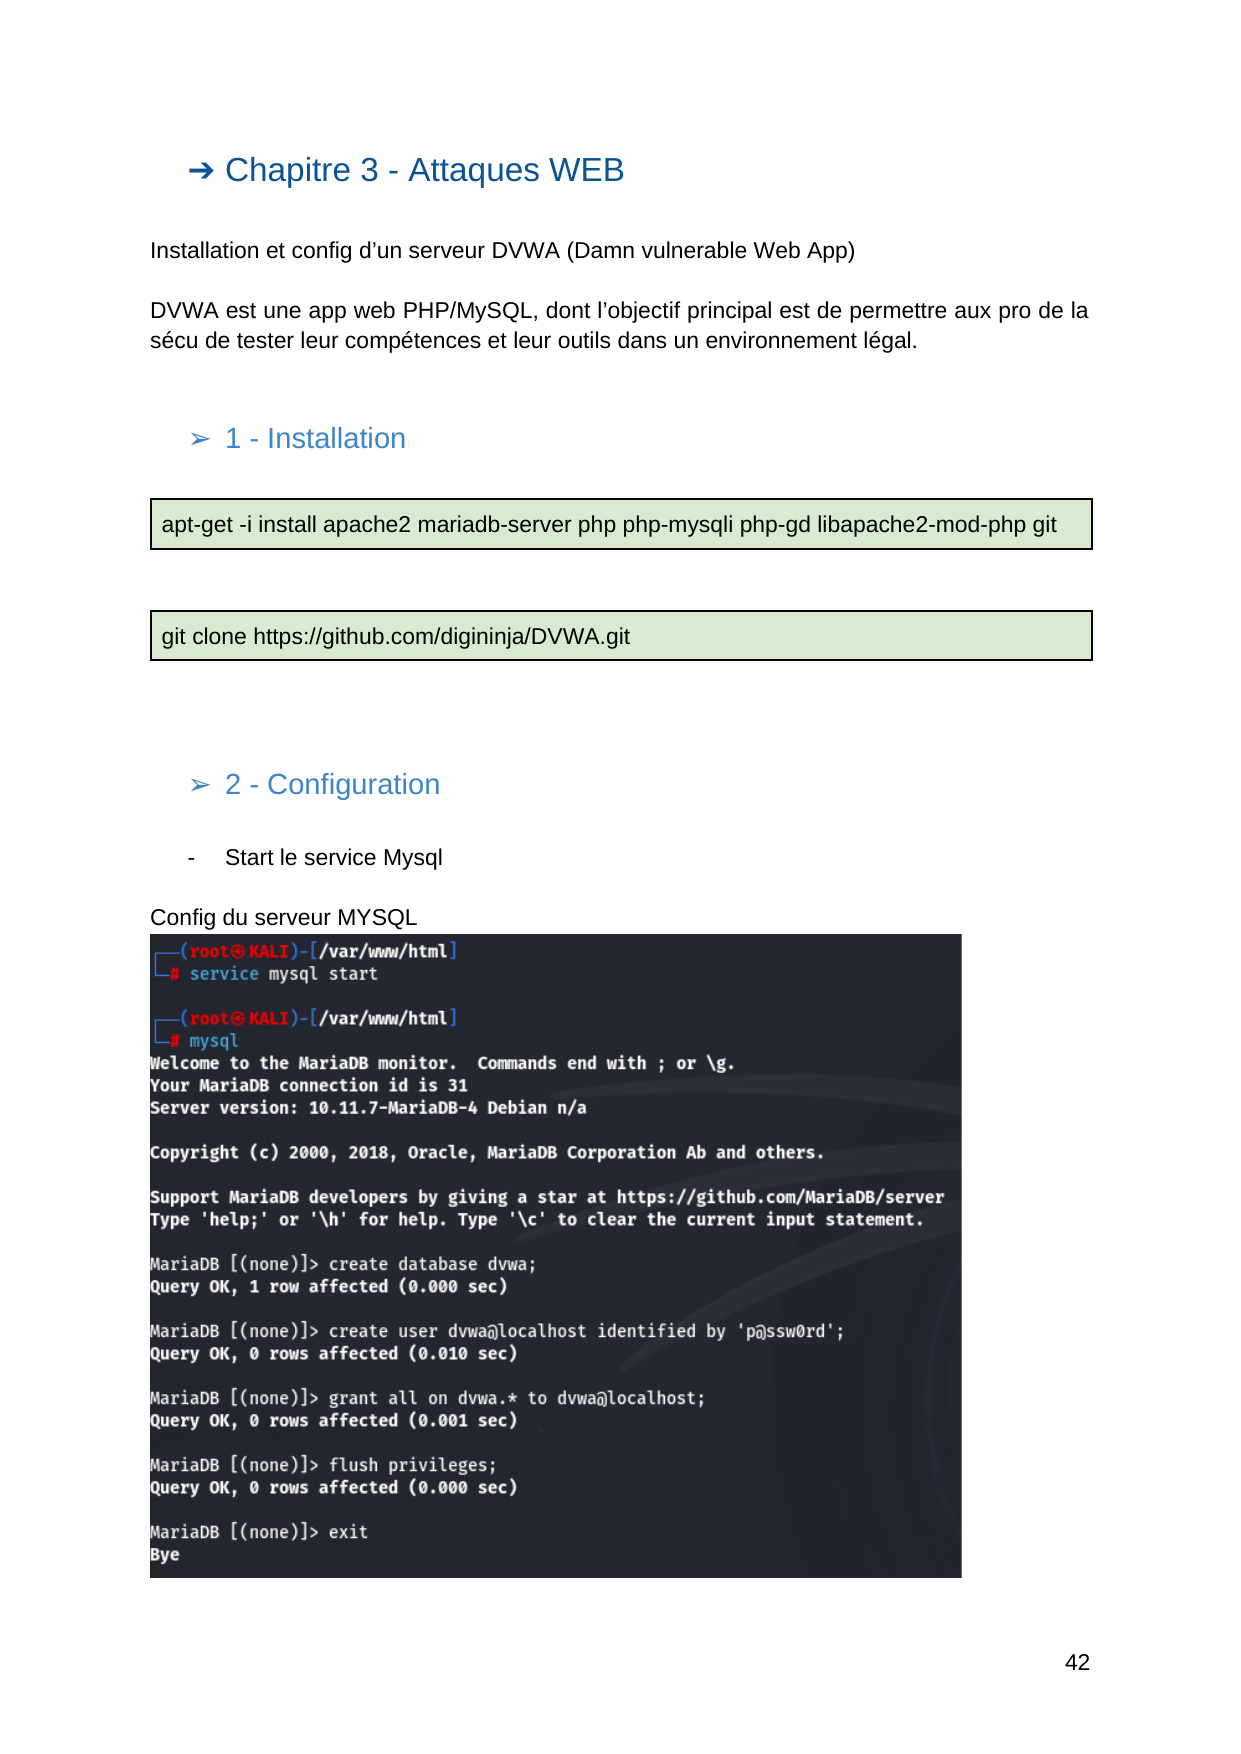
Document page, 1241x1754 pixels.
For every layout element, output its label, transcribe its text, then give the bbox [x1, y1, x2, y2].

subtitle Chapitre 3 - Attaques WEB [187, 150, 1090, 188]
table_header apt-get -i install apache2 mariadb-server php php-mysqli php-gd libapache2-mod-php git [152, 500, 1091, 548]
picture [150, 934, 962, 1578]
text Installation et config d’un serveur DVWA (Damn vulnerable Web App) [150, 237, 1090, 263]
subtitle 2 - Configuration [187, 767, 1090, 800]
subtitle 1 - Installation [187, 421, 1090, 455]
list Start le service Mysql [187, 844, 1090, 870]
text Config du serveur MYSQL [150, 904, 1090, 931]
table_header git clone https://github.com/digininja/DVWA.git [152, 612, 1091, 659]
text DVWA est une app web PHP/MySQL, dont l’objectif principal est de permettre aux pro de la sécu de tester leur compétences et leur outils dans un environnement légal. [150, 297, 1090, 354]
